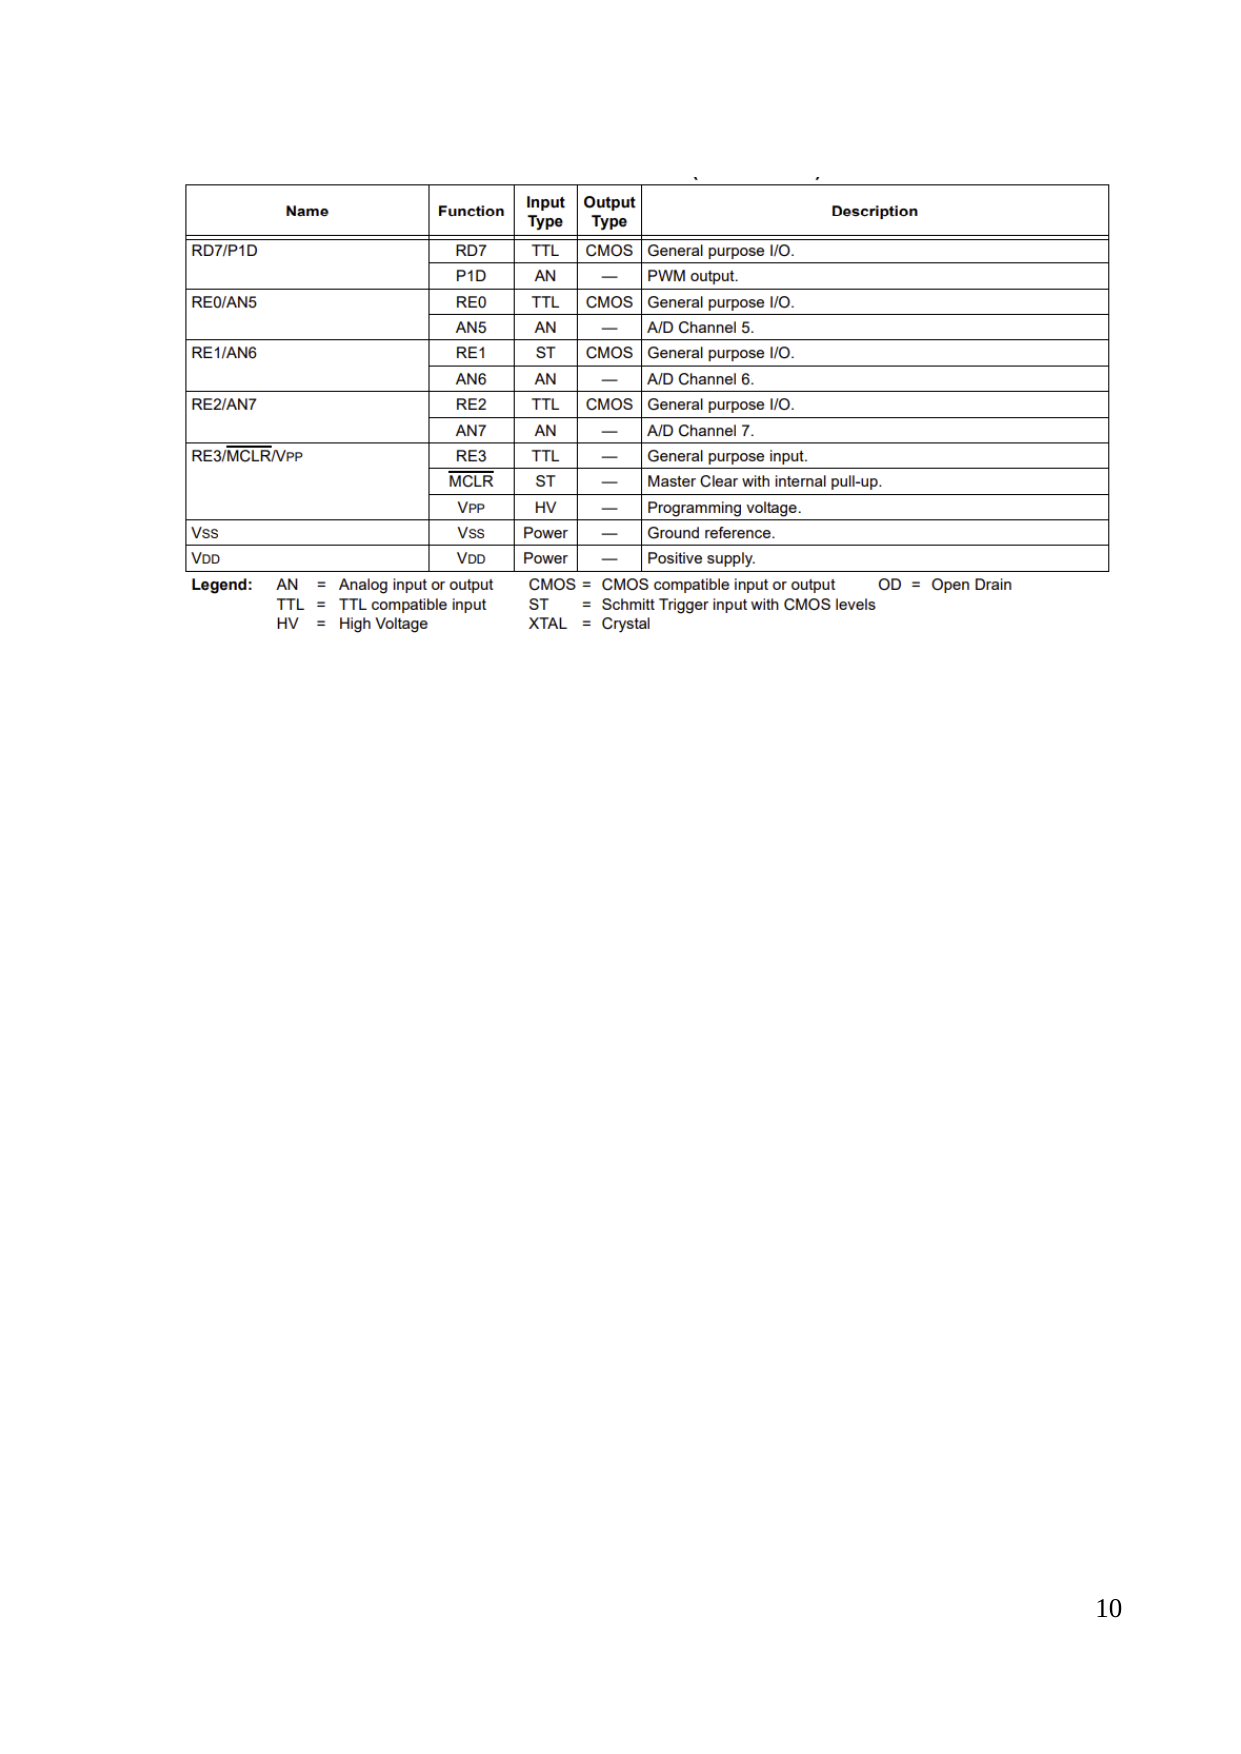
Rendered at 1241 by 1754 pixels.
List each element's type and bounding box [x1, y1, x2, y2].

picture [177, 177, 1123, 651]
